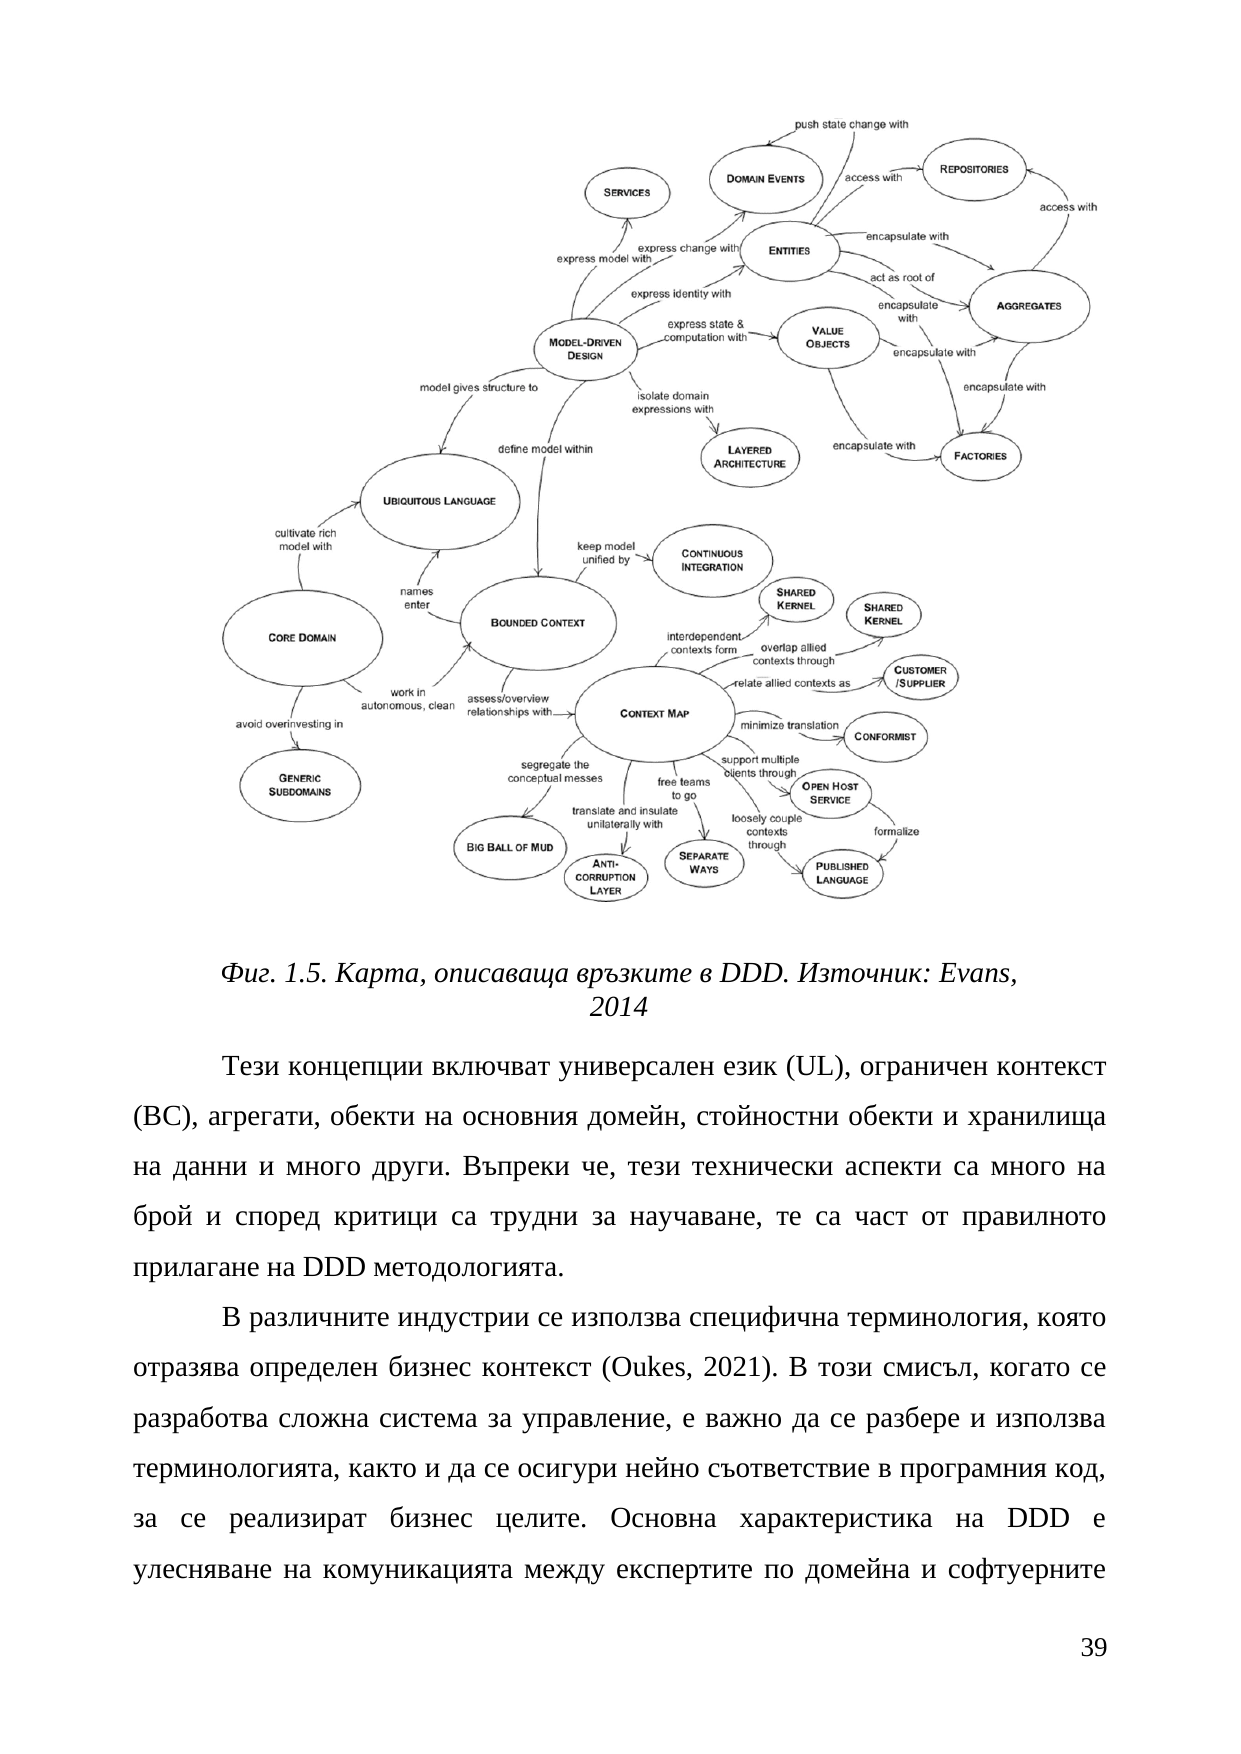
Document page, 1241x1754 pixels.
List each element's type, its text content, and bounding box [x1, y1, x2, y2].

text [133, 1299, 1107, 1584]
picture [221, 118, 1112, 914]
title Фиг. 1.5. Карта, описаваща връзките в DDD. Източник: Evans, 2014 [192, 956, 1048, 1023]
text Тези концепции включват универсален език (UL), ограничен контекст (BC), агрегати, обекти на основния домейн, стойностни обекти и хранилища на данни и много други. Въпреки че, тези технически аспекти са много на брой и според критици са трудни за научаване, те са част от правилното прилагане на DDD методологията. [133, 1048, 1107, 1282]
